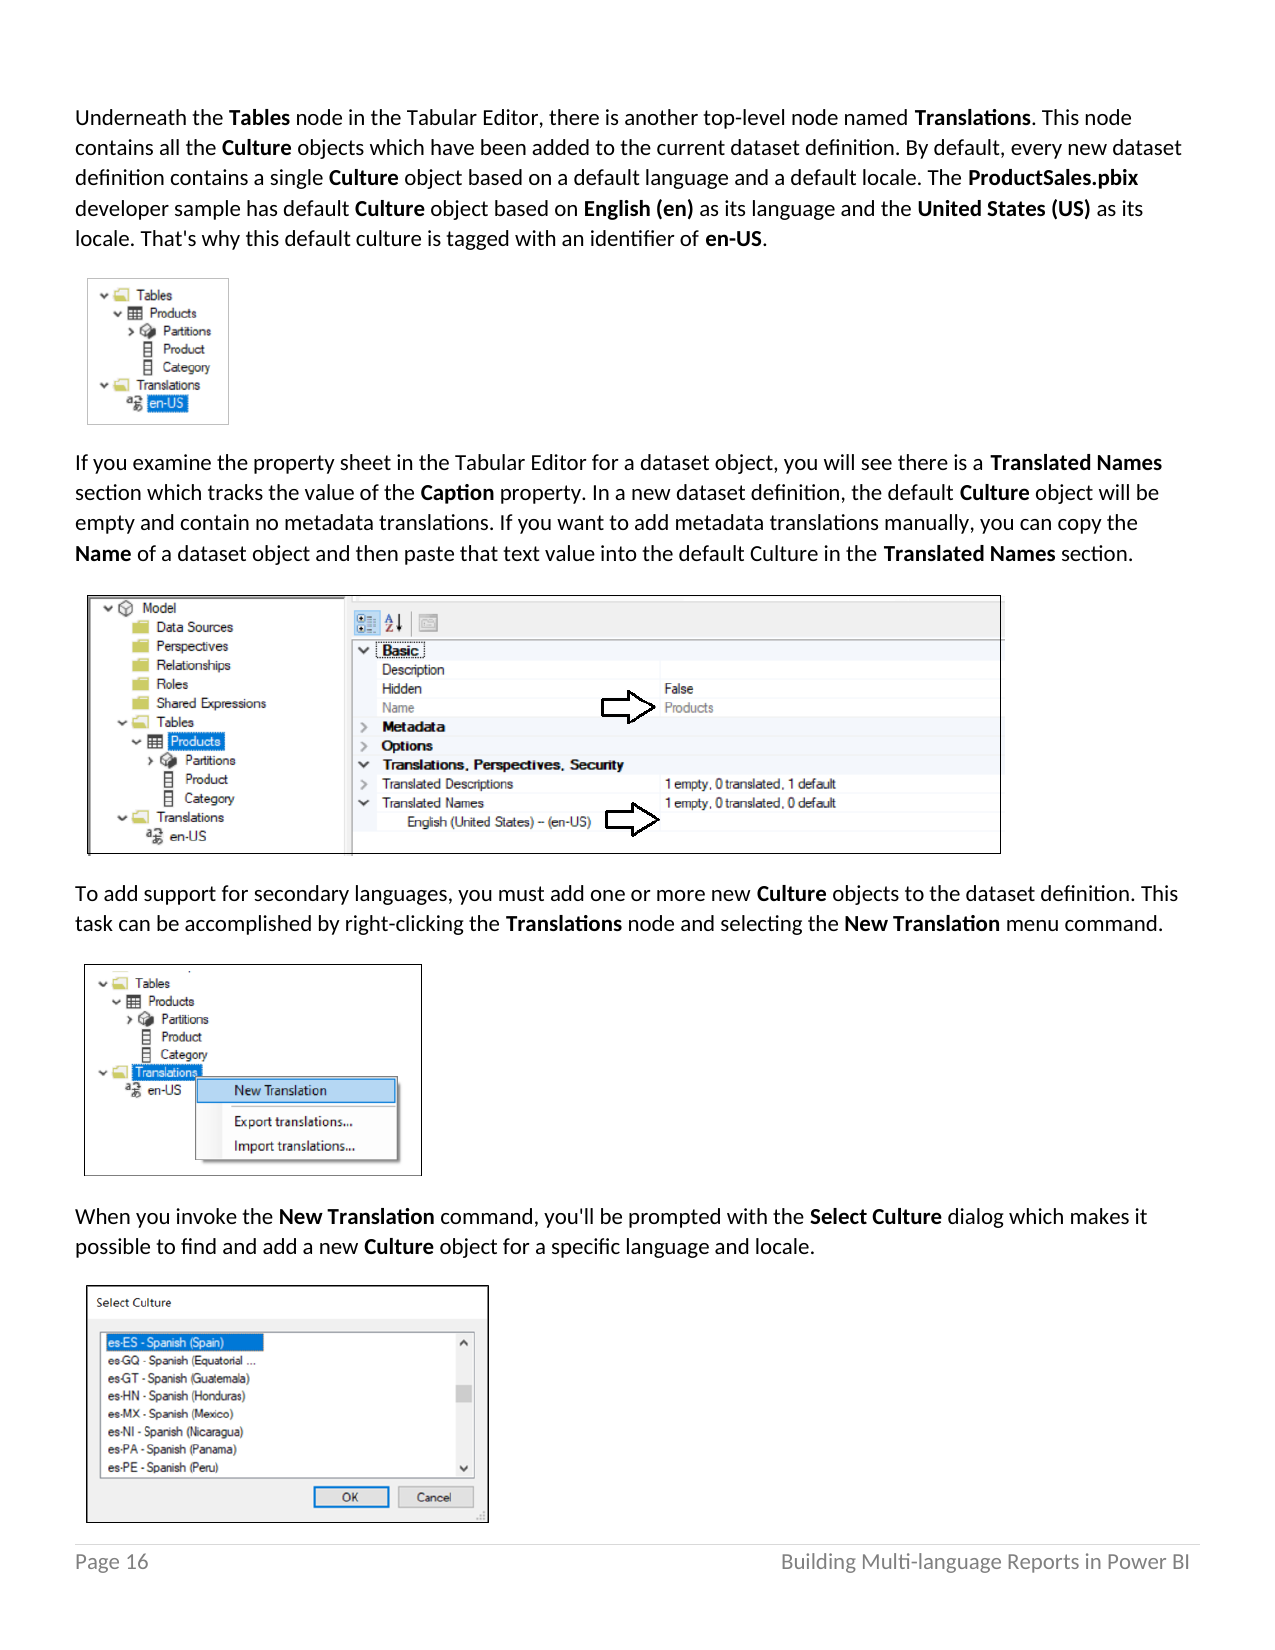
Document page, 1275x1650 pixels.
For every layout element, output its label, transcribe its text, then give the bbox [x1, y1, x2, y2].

picture [75, 1278, 498, 1528]
picture [75, 955, 431, 1183]
picture [75, 585, 1011, 860]
text To add support for secondary languages, you must add one or more new Culture objects to the dataset definition. This task can be accomplished by right-clicking the Translations node and selecting the New Translation menu command. [75, 879, 1200, 937]
text When you invoke the New Translation command, you'll be prompted with the Select Culture dialog which makes it possible to find and add a new Culture object for a specific language and locale. [75, 1202, 1200, 1260]
picture [75, 270, 238, 430]
text Underneath the Tables node in the Tabular Editor, there is another top-level node named Translations. This node contains all the Culture objects which have been added to the current dataset definition. By default, every new dataset definition contains a single Culture object based on a default language and a default locale. The ProductSales.pbix developer sample has default Culture object based on English (en) as its language and the United States (US) as its locale. That's why this default culture is tagged with an identifier of en-US. [75, 103, 1200, 252]
text If you examine the property sheet in the Tabular Editor for a dataset object, you will see there is a Translated Names section which tracks the value of the Caption property. In a new dataset definition, the default Culture object will be empty and contain no metadata translations. If you want to add metadata translations manually, you can copy the Name of a dataset object and then paste that text value into the default Culture in the Translated Names section. [75, 448, 1200, 567]
